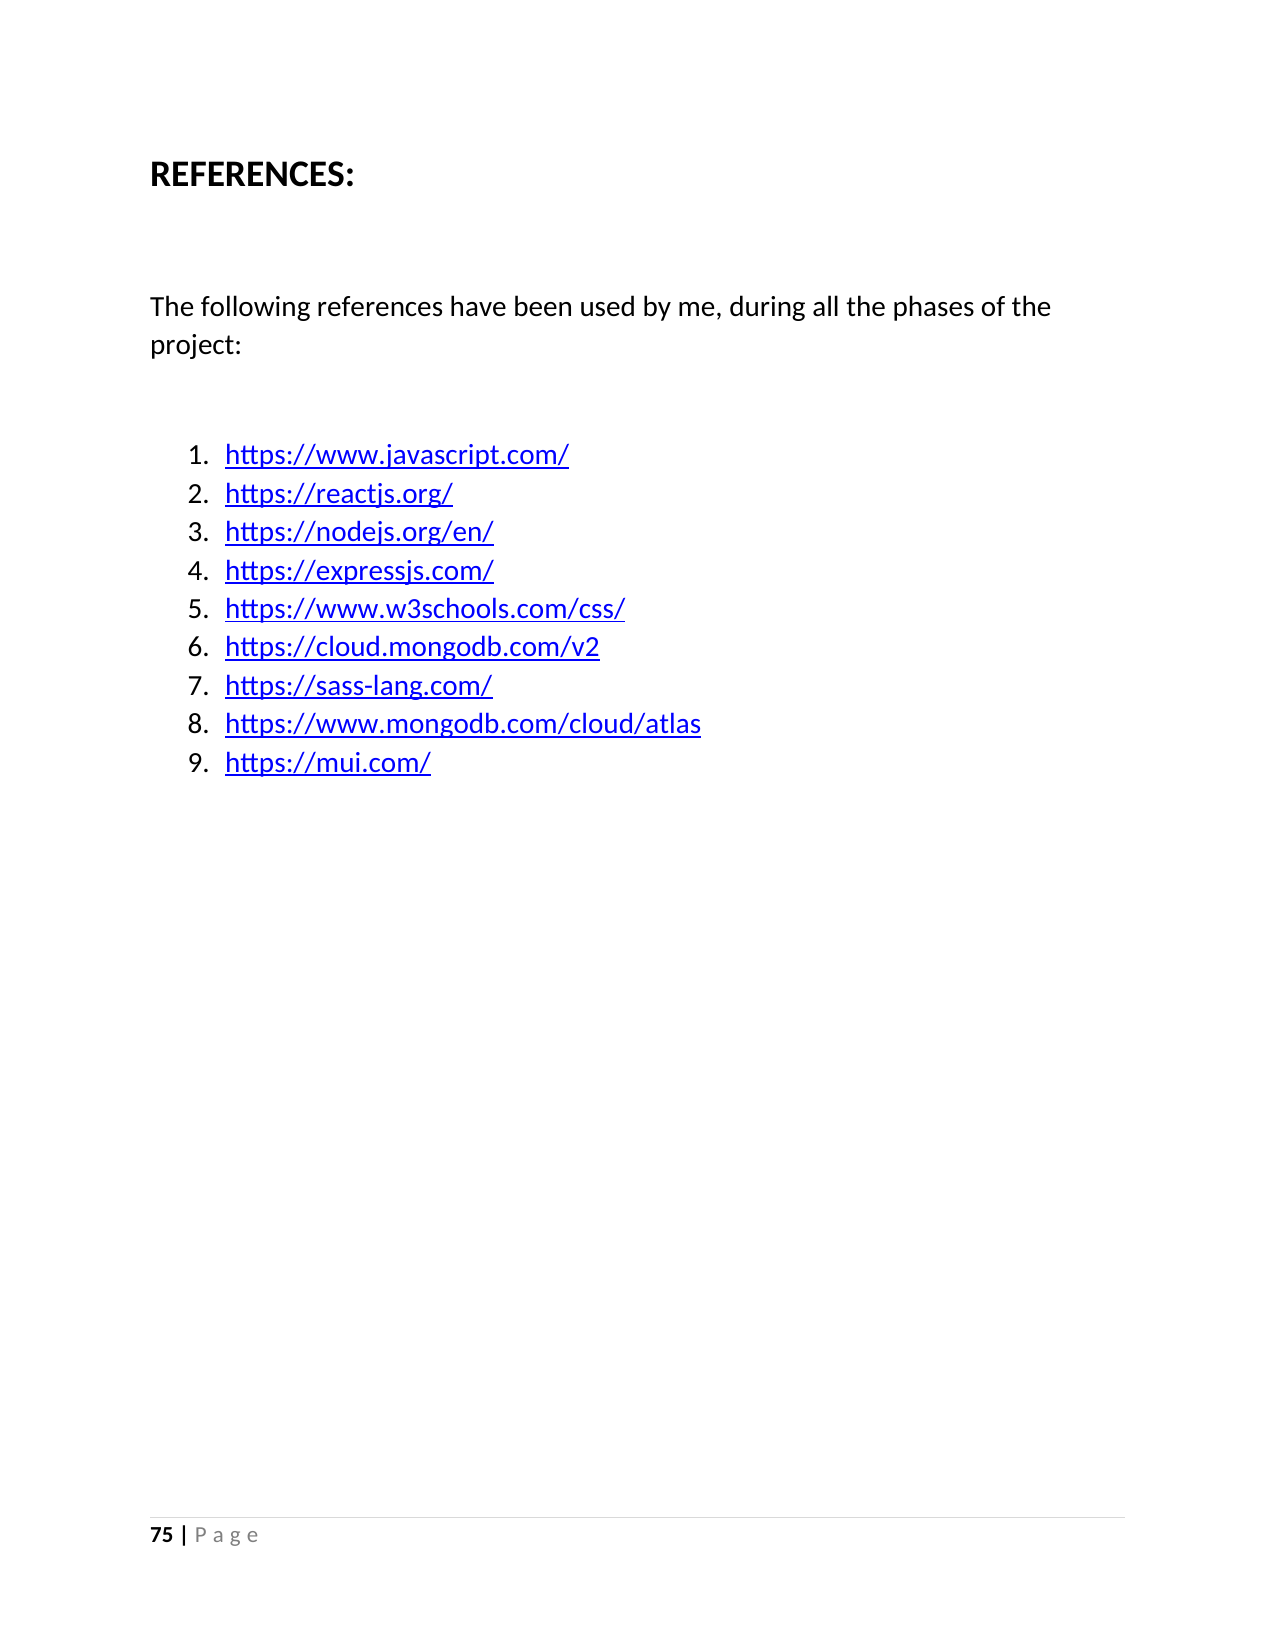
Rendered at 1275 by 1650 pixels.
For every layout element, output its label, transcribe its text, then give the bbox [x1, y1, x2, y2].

list https://sass-lang.com/ [187, 667, 1125, 703]
list https://www.mongodb.com/cloud/atlas [187, 705, 1125, 741]
list https://nodejs.org/en/ [187, 513, 1125, 549]
text REFERENCES: [150, 150, 1125, 196]
text The following references have been used by me, during all the phases of the project: [150, 288, 1125, 362]
list https://reactjs.org/ [187, 475, 1125, 510]
list https://www.javascript.com/ [187, 436, 1125, 472]
list https://expressjs.com/ [187, 552, 1125, 587]
list https://www.w3schools.com/css/ [187, 590, 1125, 626]
list https://cloud.mongodb.com/v2 [187, 628, 1125, 664]
list https://mui.com/ [187, 744, 1125, 779]
